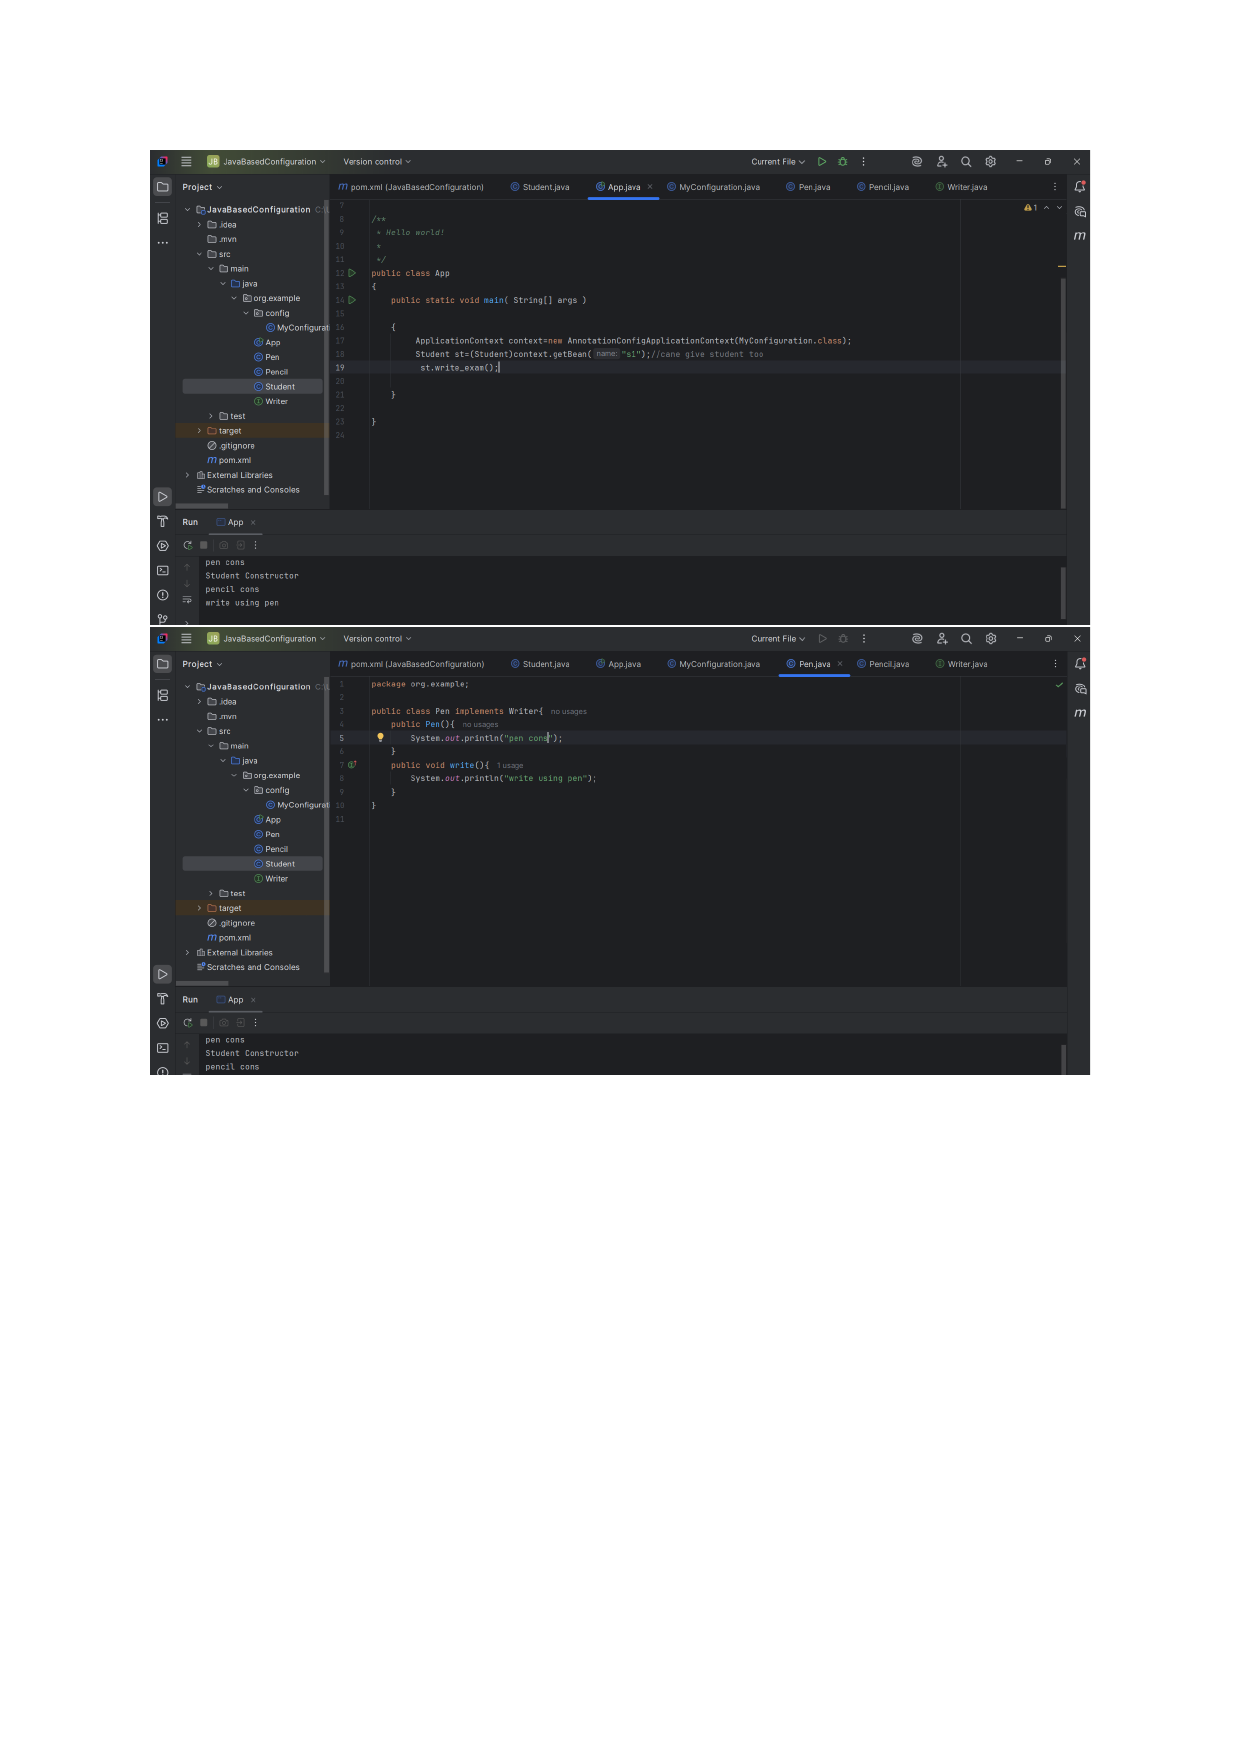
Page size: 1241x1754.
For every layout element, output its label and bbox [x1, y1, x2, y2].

picture [150, 150, 1091, 625]
picture [150, 627, 1091, 1075]
